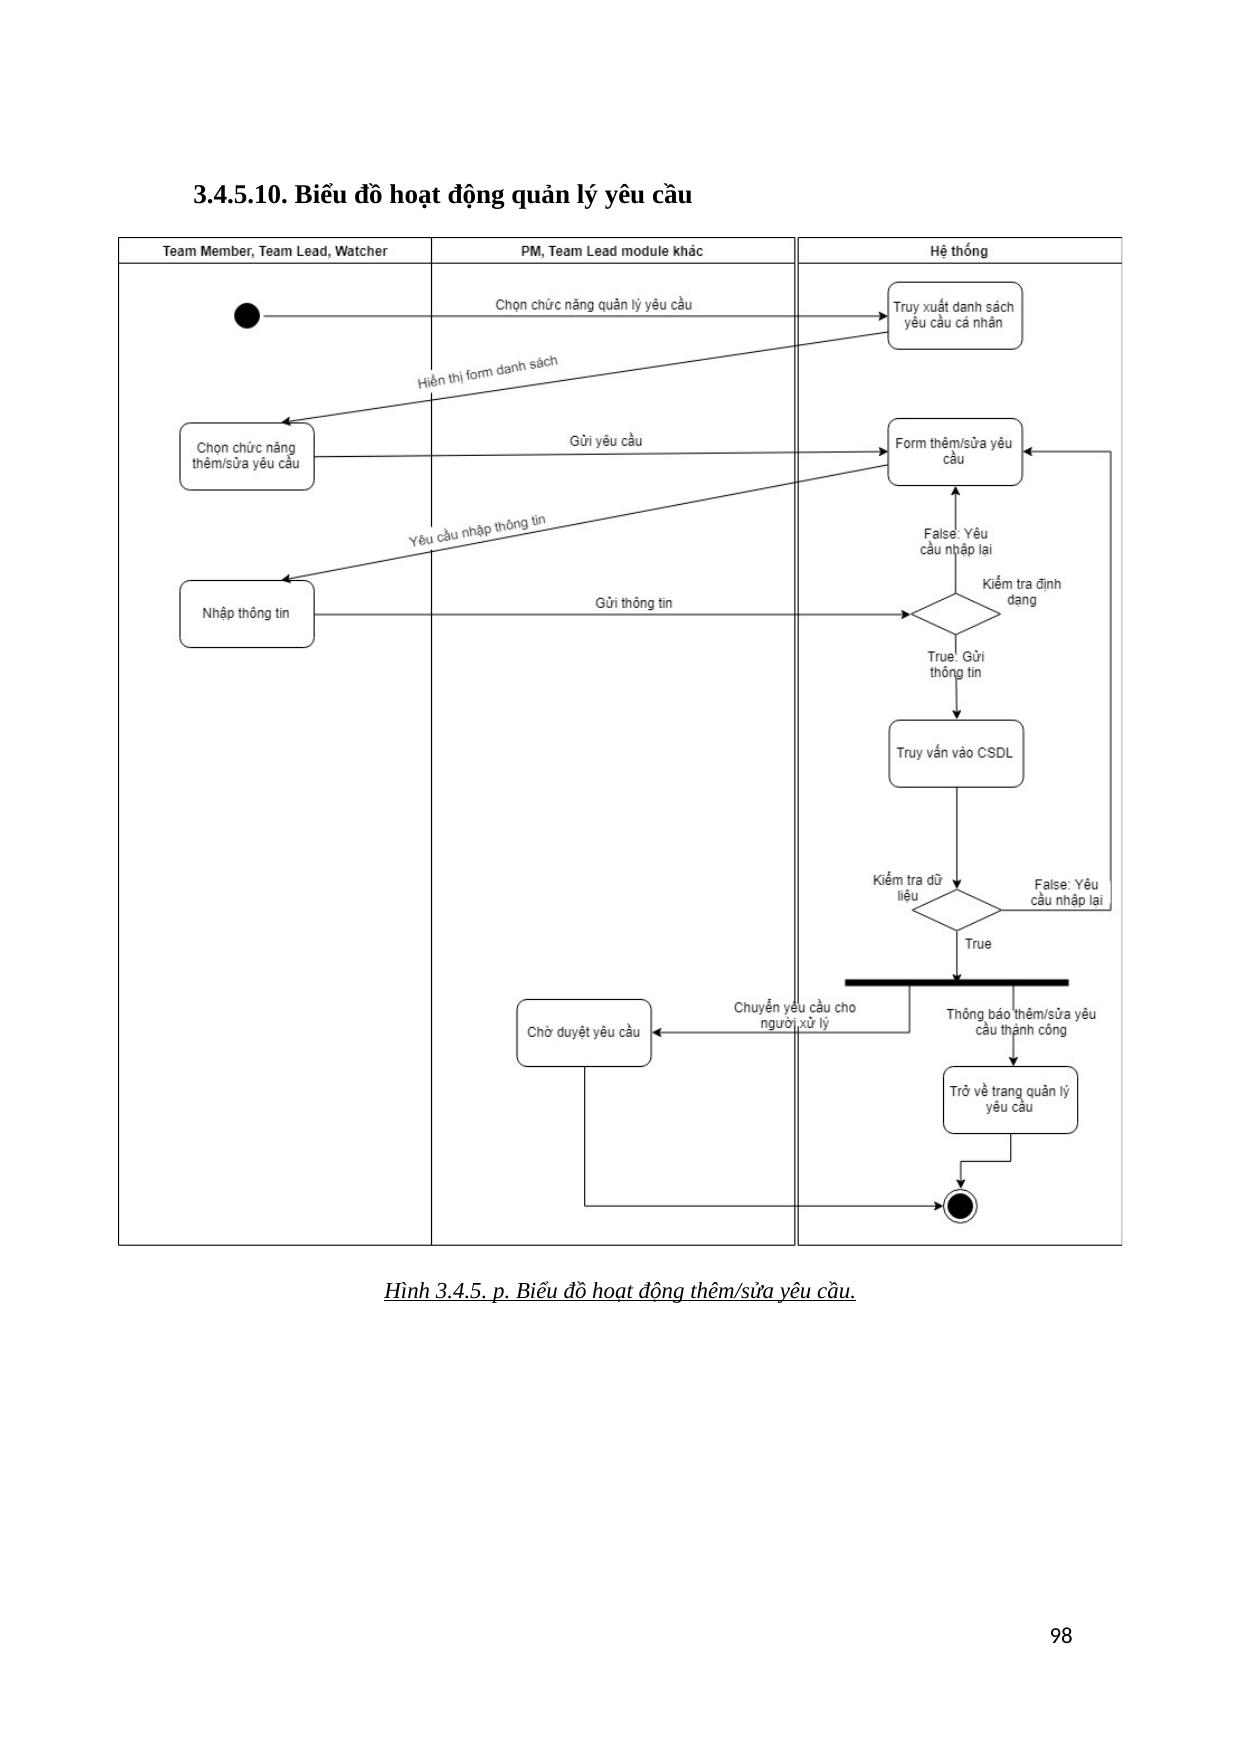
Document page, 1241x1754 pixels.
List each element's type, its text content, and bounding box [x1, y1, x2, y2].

text Hình 3.4.5. p. Biểu đồ hoạt động thêm/sửa yêu cầu. [118, 1277, 1122, 1304]
picture [118, 237, 1123, 1247]
subtitle 3.4.5.10. Biểu đồ hoạt động quản lý yêu cầu [118, 178, 1122, 209]
